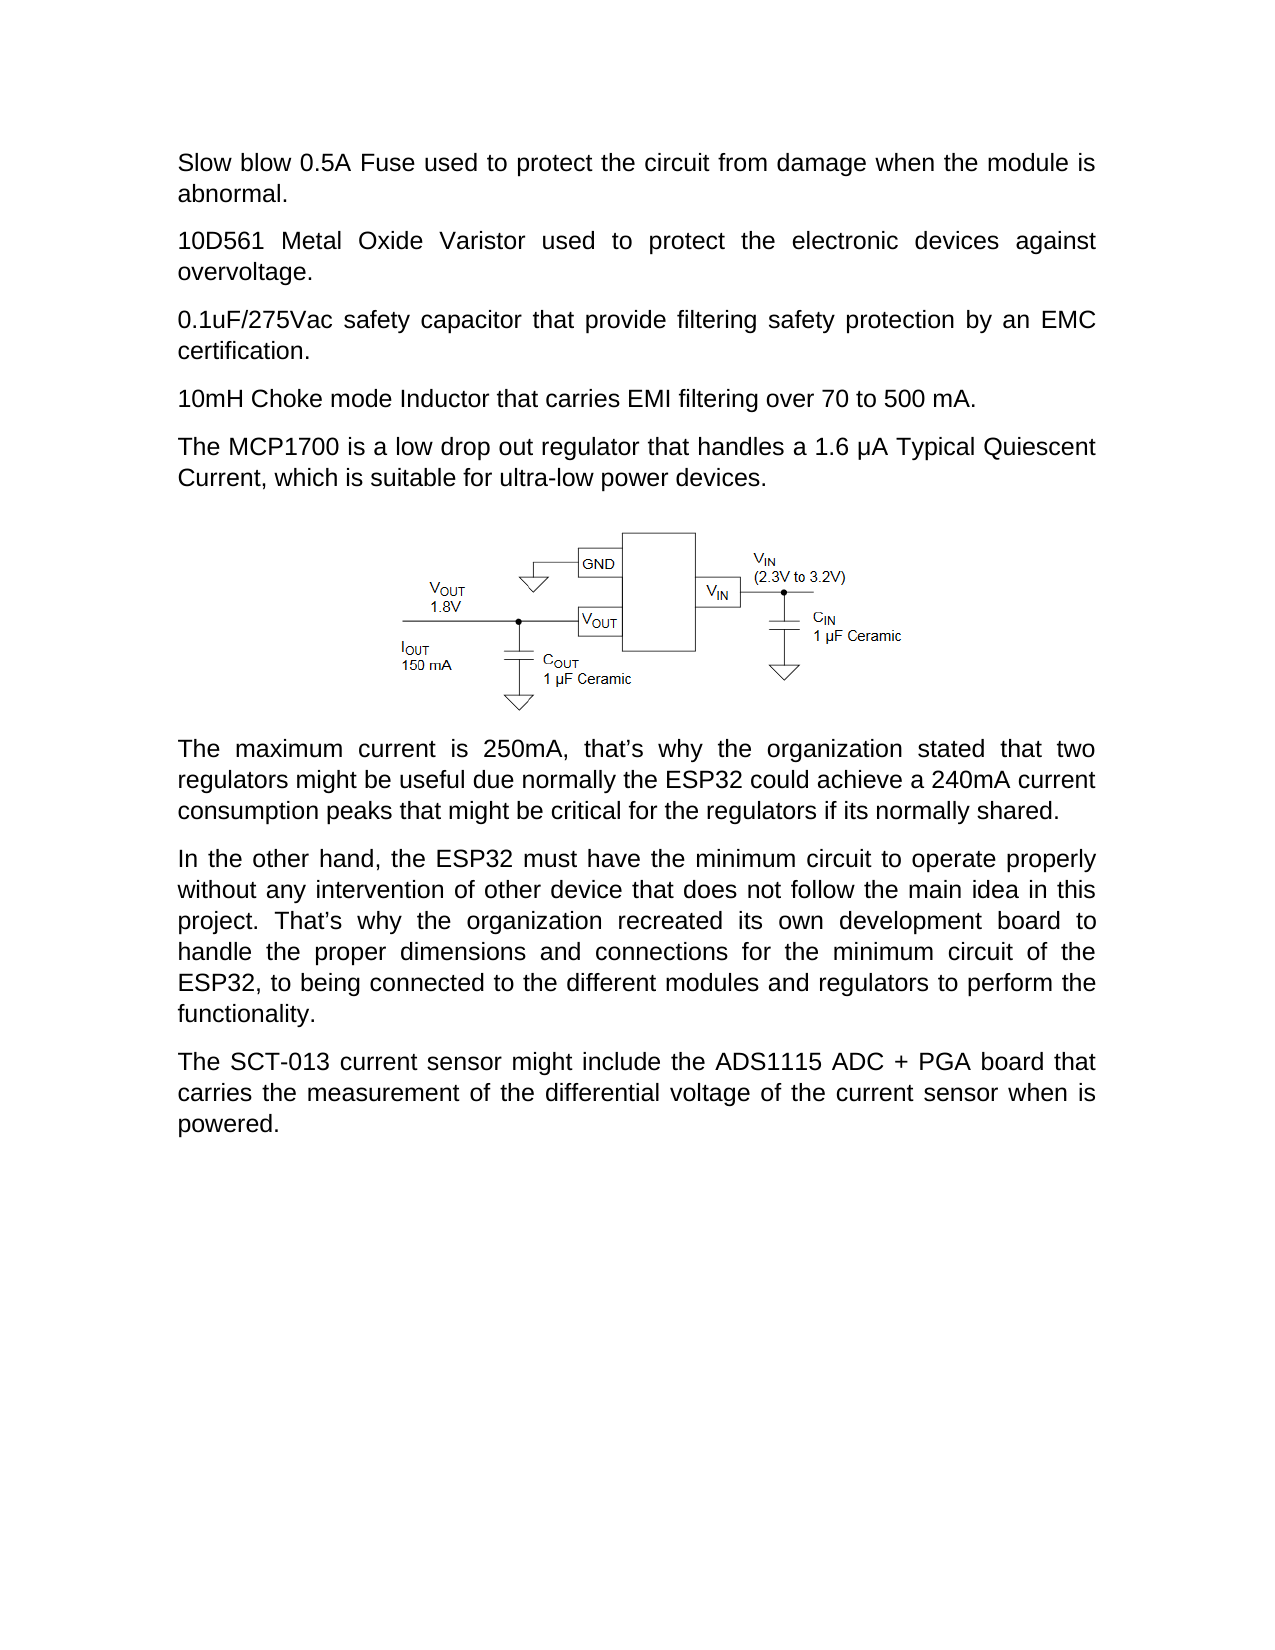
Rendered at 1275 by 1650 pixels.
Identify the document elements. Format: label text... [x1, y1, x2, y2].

text The SCT-013 current sensor might include the ADS1115 ADC + PGA board that carries the measurement of the differential voltage of the current sensor when is powered. [177, 1046, 1098, 1137]
text 10mH Choke mode Inductor that carries EMI filtering over 70 to 500 mA. [177, 384, 1098, 413]
text 0.1uF/275Vac safety capacitor that provide filtering safety protection by an EMC certification. [177, 305, 1098, 365]
picture [364, 510, 911, 715]
text The maximum current is 250mA, that’s why the organization stated that two regulators might be useful due normally the ESP32 could achieve a 240mA current consumption peaks that might be critical for the regulators if its normally shared. [177, 734, 1098, 824]
text 10D561 Metal Oxide Varistor used to protect the electronic devices against overvoltage. [177, 226, 1098, 286]
text Slow blow 0.5A Fuse used to protect the circuit from damage when the module is abnormal. [177, 148, 1098, 207]
text The MCP1700 is a low drop out regulator that handles a 1.6 μA Typical Quiescent Current, which is suitable for ultra-low power devices. [177, 432, 1098, 491]
text In the other hand, the ESP32 must have the minimum circuit to operate properly without any intervention of other device that does not follow the main idea in this project. That’s why the organization recreated its own development board to handle the proper dimensions and connections for the minimum circuit of the ESP32, to being connected to the different modules and regulators to perform the functionality. [177, 843, 1098, 1027]
